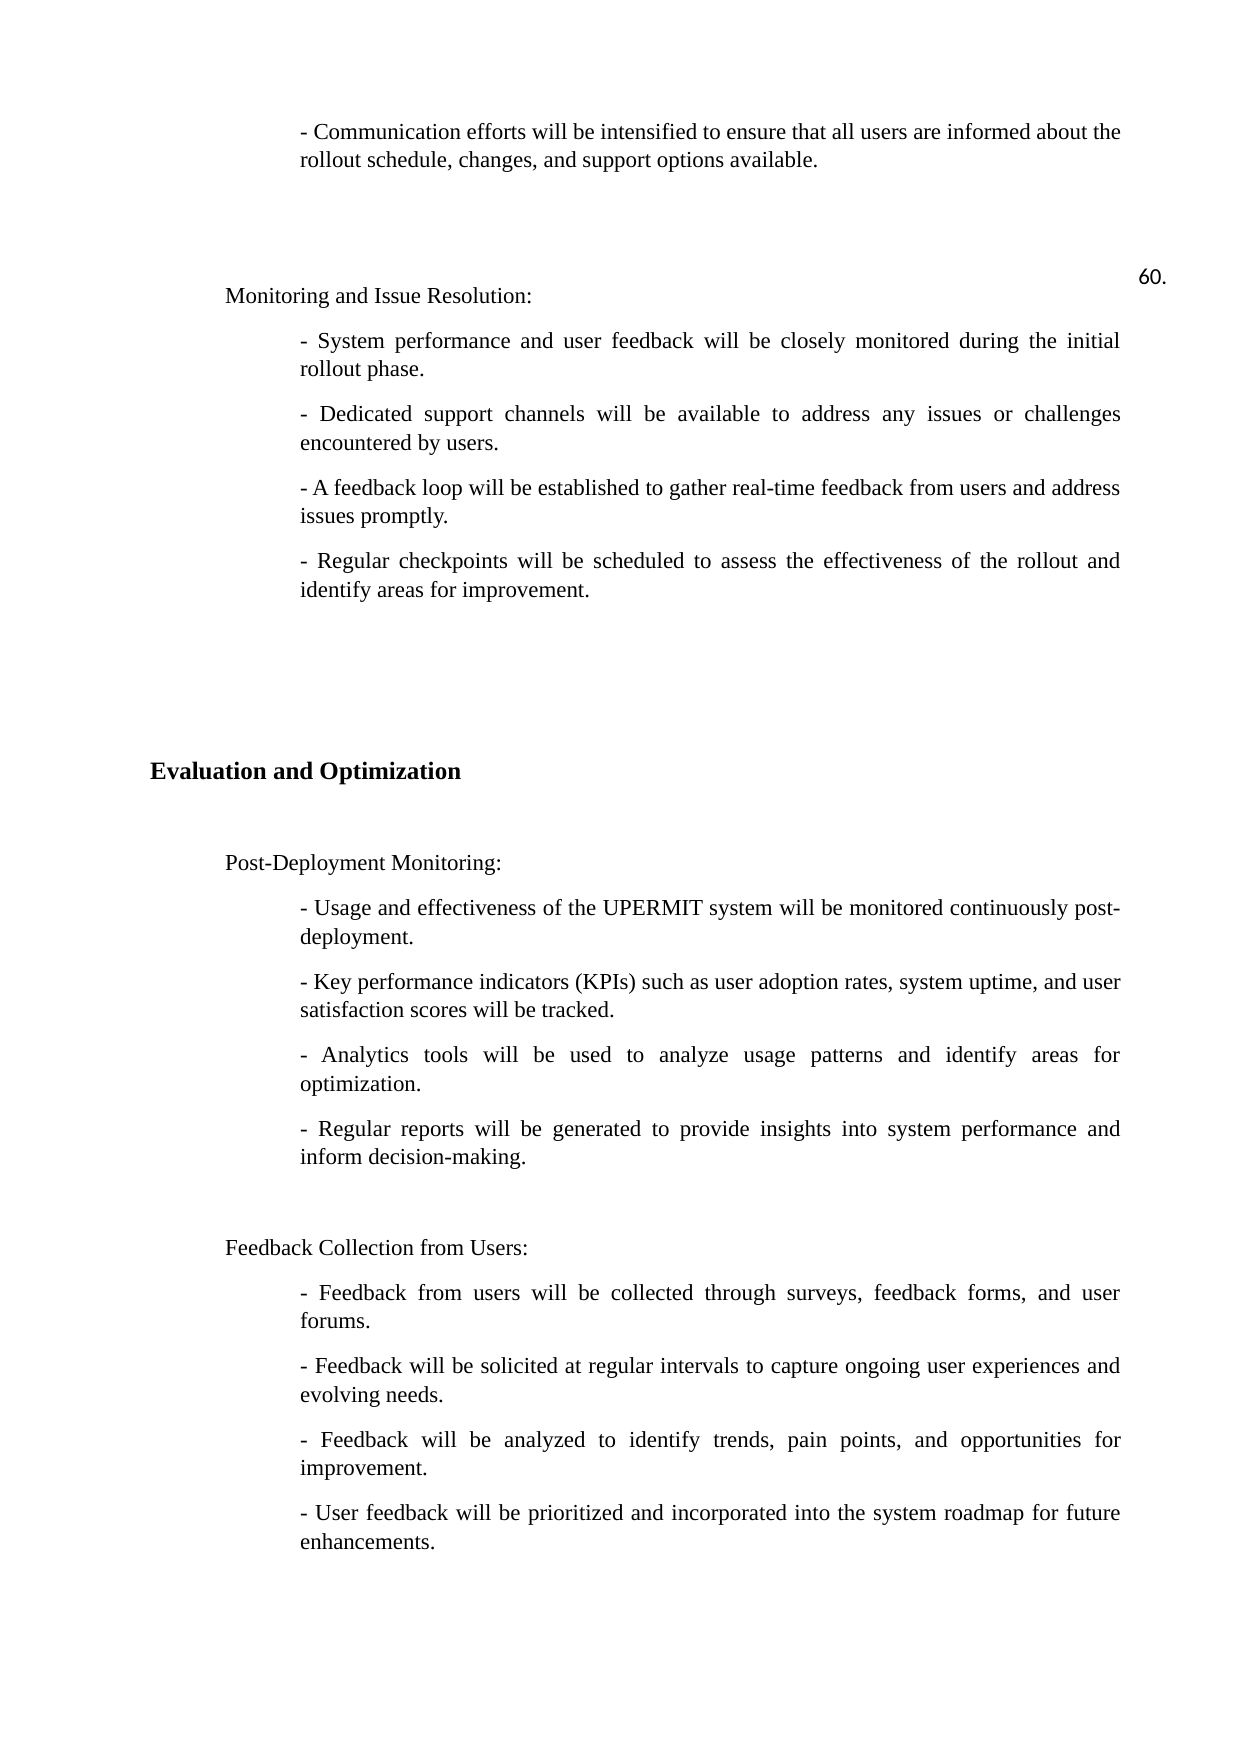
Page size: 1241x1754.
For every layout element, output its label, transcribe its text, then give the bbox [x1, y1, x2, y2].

text Monitoring and Issue Resolution: [150, 282, 1122, 308]
text - User feedback will be prioritized and incorporated into the system roadmap for future enhancements. [300, 1499, 1122, 1554]
text - Feedback from users will be collected through surveys, feedback forms, and user forums. [300, 1279, 1122, 1333]
text - A feedback loop will be established to gather real-time feedback from users and address issues promptly. [300, 474, 1122, 529]
text Feedback Collection from Users: [150, 1234, 1122, 1260]
text - Key performance indicators (KPIs) such as user adoption rates, system uptime, and user satisfaction scores will be tracked. [300, 968, 1122, 1023]
text - System performance and user feedback will be closely monitored during the initial rollout phase. [300, 327, 1122, 382]
text - Dedicated support channels will be available to address any issues or challenges encountered by users. [300, 401, 1122, 455]
text - Usage and effectiveness of the UPERMIT system will be monitored continuously post-deployment. [300, 894, 1122, 949]
text - Feedback will be analyzed to identify trends, pain points, and opportunities for improvement. [300, 1426, 1122, 1481]
text - Communication efforts will be intensified to ensure that all users are informed about the rollout schedule, changes, and support options available. [300, 118, 1122, 173]
text - Regular checkpoints will be scheduled to assess the effectiveness of the rollout and identify areas for improvement. [300, 548, 1122, 602]
text - Feedback will be solicited at regular intervals to capture ongoing user experiences and evolving needs. [300, 1352, 1122, 1407]
text - Analytics tools will be used to analyze usage patterns and identify areas for optimization. [300, 1041, 1122, 1096]
text Evaluation and Optimization [150, 756, 1122, 785]
text Post-Deployment Monitoring: [150, 849, 1122, 876]
text - Regular reports will be generated to provide insights into system performance and inform decision-making. [300, 1115, 1122, 1170]
